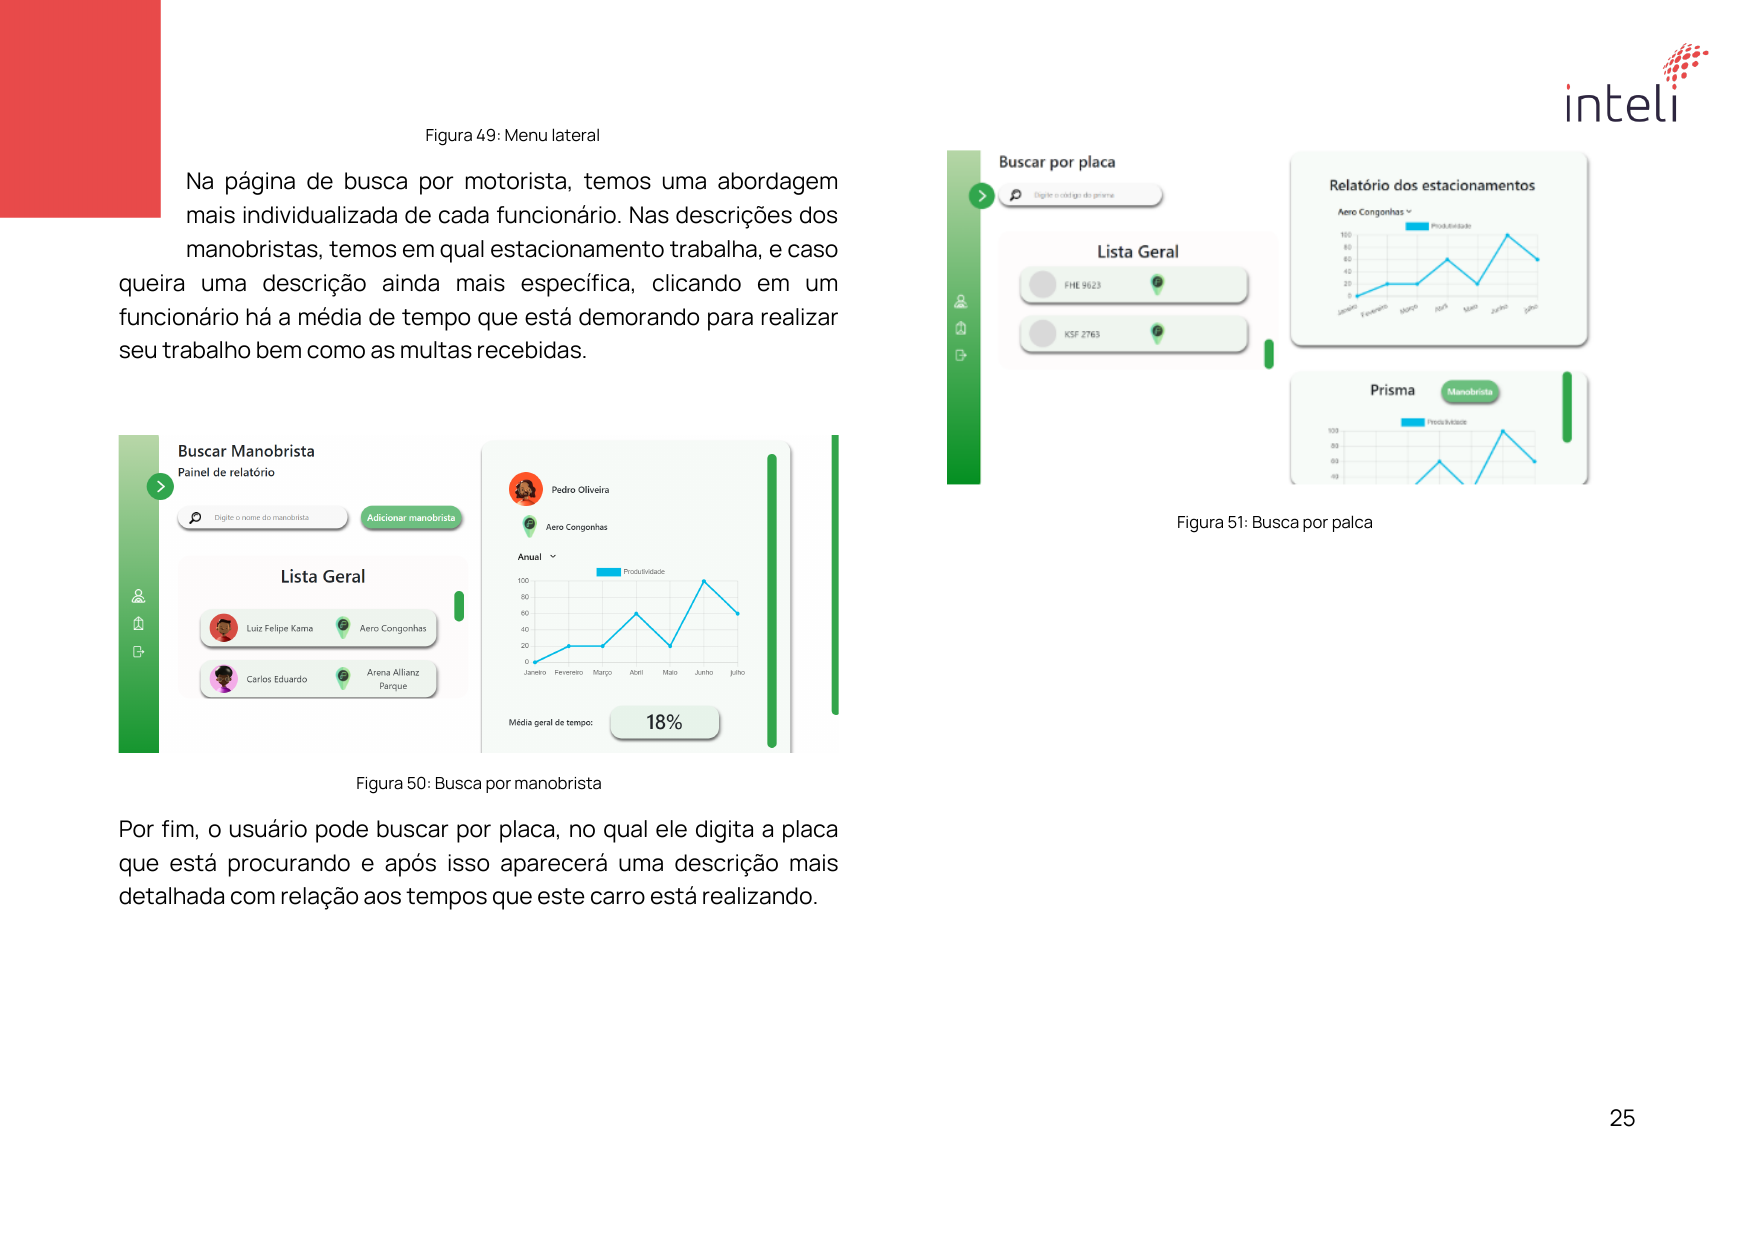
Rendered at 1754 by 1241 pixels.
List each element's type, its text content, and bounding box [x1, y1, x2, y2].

text Figura 49: Menu lateral [118, 124, 839, 147]
picture [947, 148, 1603, 492]
text Por fim, o usuário pode buscar por placa, no qual ele digita a placa que está procurando e após isso aparecerá uma descrição mais detalhada com relação aos tempos que este carro está realizando. [118, 813, 839, 912]
picture [118, 435, 839, 753]
text Figura 50: Busca por manobrista [118, 771, 839, 794]
text Figura 51: Busca por palca [914, 511, 1636, 533]
picture [1566, 43, 1709, 122]
picture [0, 0, 161, 218]
text Na página de busca por motorista, temos uma abordagem mais individualizada de cada funcionário. Nas descrições dos manobristas, temos em qual estacionamento trabalha, e caso queira uma descrição ainda mais específica, clicando em um funcionário há a média de tempo que está demorando para realizar seu trabalho bem como as multas recebidas. [118, 165, 839, 366]
